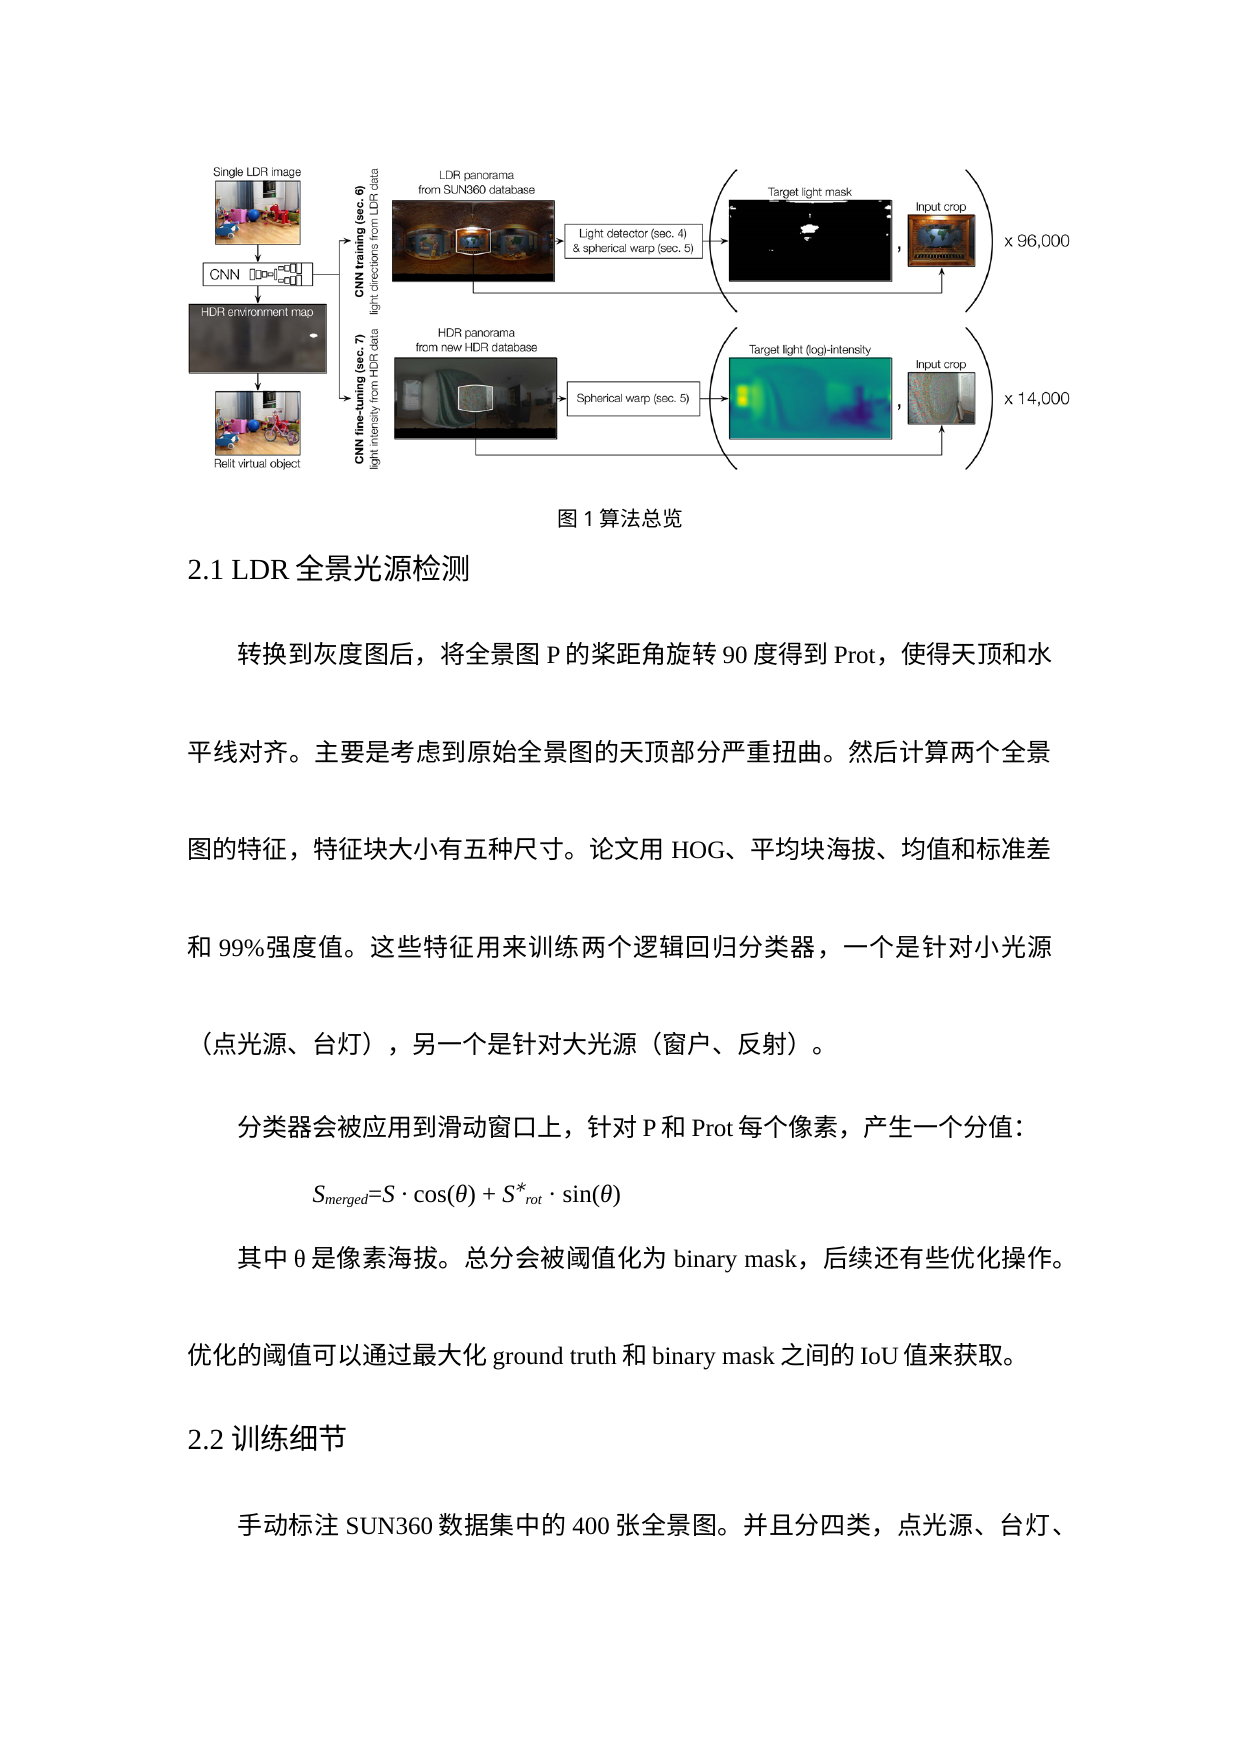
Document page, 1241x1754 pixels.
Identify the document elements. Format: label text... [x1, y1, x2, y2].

text 转换到灰度图后，将全景图P的桨距角旋转90度得到Prot，使得天顶和水平线对齐。主要是考虑到原始全景图的天顶部分严重扭曲。然后计算两个全景图的特征，特征块大小有五种尺寸。论文用HOG、平均块海拔、均值和标准差和99%强度值。这些特征用来训练两个逻辑回归分类器，一个是针对小光源（点光源、台灯），另一个是针对大光源（窗户、反射）。 [187, 620, 1053, 1075]
text 2.1 LDR全景光源检测 [187, 534, 1053, 599]
picture [187, 163, 1071, 472]
text 图 1 算法总览 [187, 501, 1053, 534]
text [187, 1491, 1053, 1556]
text 分类器会被应用到滑动窗口上，针对P和Prot每个像素，产生一个分值： [187, 1093, 1053, 1158]
text 2.2 训练细节 [187, 1404, 1053, 1469]
text Smerged=S · cos(θ) + S∗rot · sin(θ) [312, 1176, 1053, 1209]
text 其中θ是像素海拔。总分会被阈值化为binary mask，后续还有些优化操作。优化的阈值可以通过最大化ground truth和binary mask之间的IoU值来获取。 [187, 1224, 1053, 1386]
